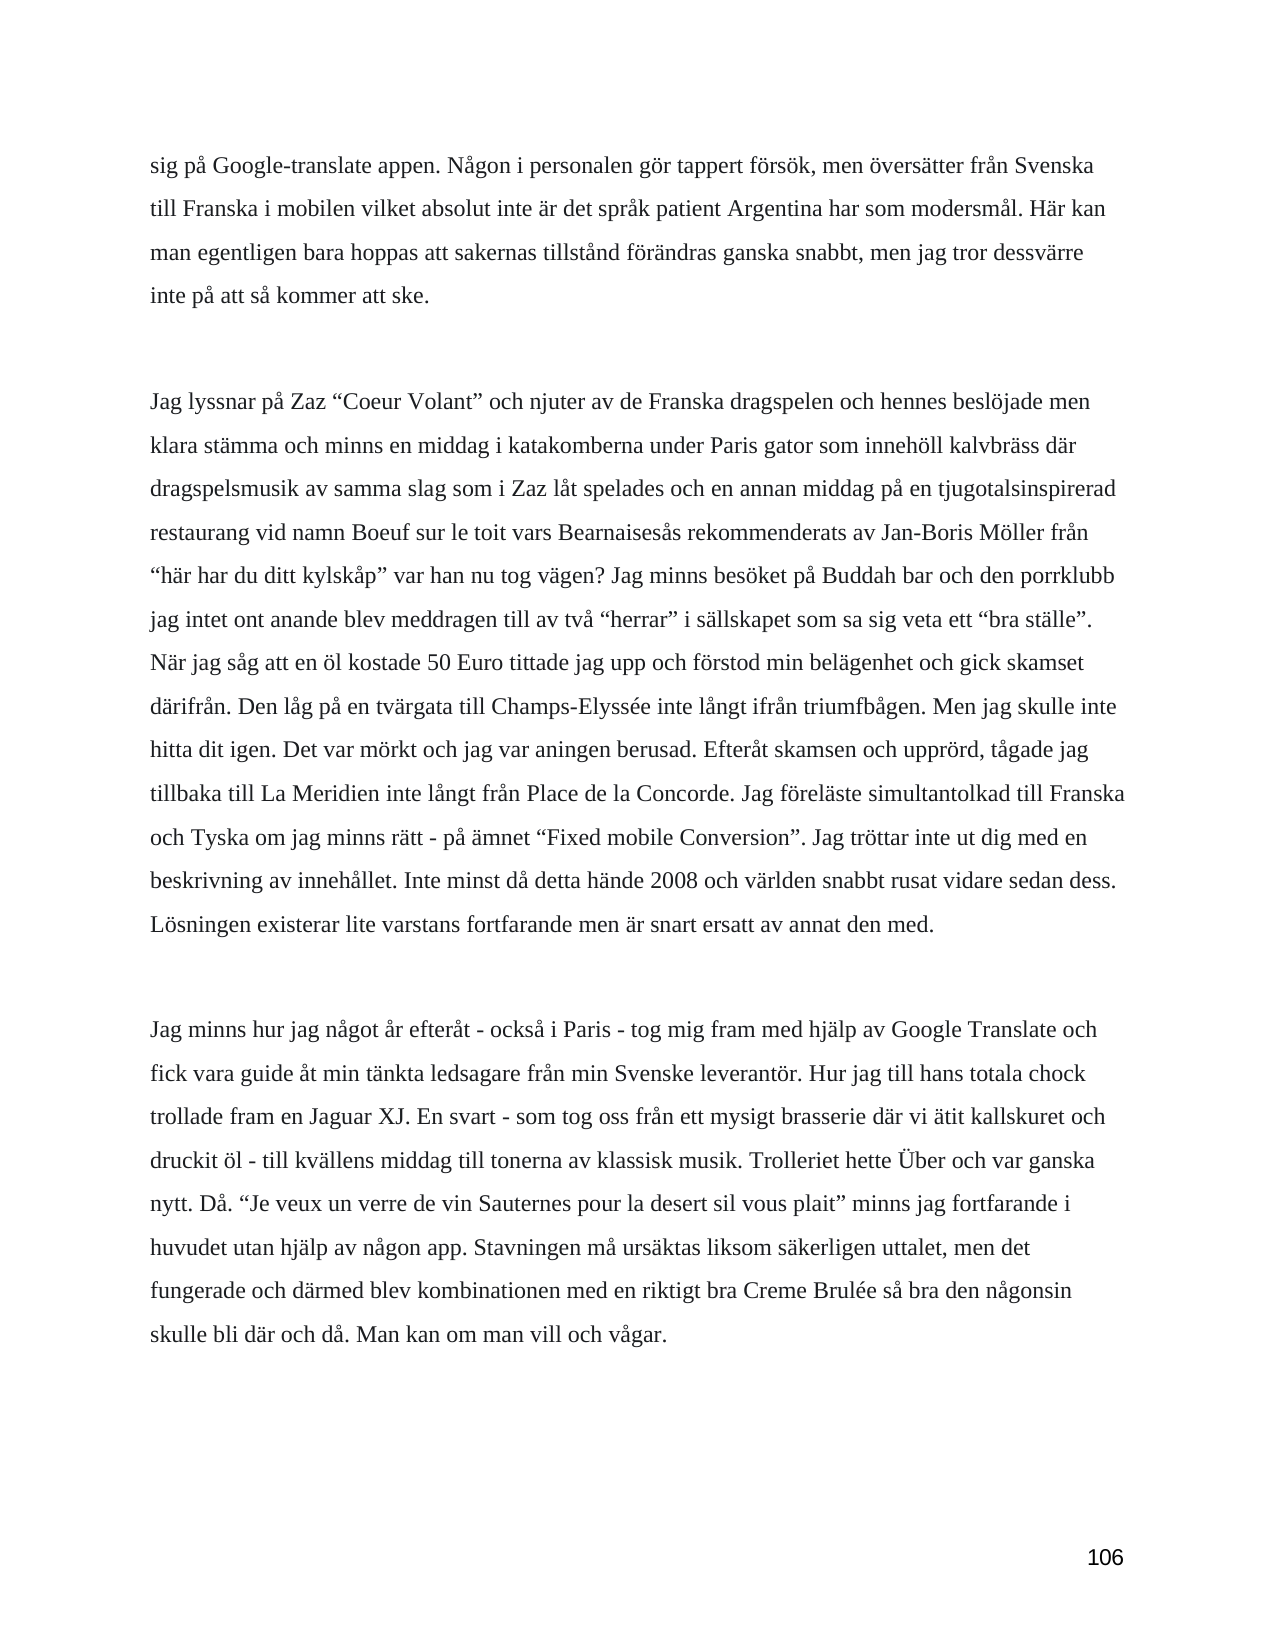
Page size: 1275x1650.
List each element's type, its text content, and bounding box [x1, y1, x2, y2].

text När jag såg att en öl kostade 50 Euro tittade jag upp och förstod min belägenhet och gick skamset därifrån. Den låg på en tvärgata till Champs-Elyssée inte långt ifrån triumfbågen. Men jag skulle inte hitta dit igen. Det var mörkt och jag var aningen berusad. Efteråt skamsen och upprörd, tågade jag tillbaka till La Meridien inte långt från Place de la Concorde. Jag föreläste simultantolkad till Franska och Tyska om jag minns rätt - på ämnet “Fixed mobile Conversion”. Jag tröttar inte ut dig med en beskrivning av innehållet. Inte minst då detta hände 2008 och världen snabbt rusat vidare sedan dess. Lösningen existerar lite varstans fortfarande men är snart ersatt av annat den med. [150, 648, 1139, 937]
text sig på Google-translate appen. Någon i personalen gör tappert försök, men översätter från Svenska till Franska i mobilen vilket absolut inte är det språk patient Argentina har som modersmål. Här kan man egentligen bara hoppas att sakernas tillstånd förändras ganska snabbt, men jag tror dessvärre inte på att så kommer att ske. [150, 151, 1124, 309]
text Jag minns hur jag något år efteråt - också i Paris - tog mig fram med hjälp av Google Translate och fick vara guide åt min tänkta ledsagare från min Svenske leverantör. Hur jag till hans totala chock trollade fram en Jaguar XJ. En svart - som tog oss från ett mysigt brasserie där vi ätit kallskuret och druckit öl - till kvällens middag till tonerna av klassisk musik. Trolleriet hette Über och var ganska nytt. Då. “Je veux un verre de vin Sauternes pour la desert sil vous plait” minns jag fortfarande i huvudet utan hjälp av någon app. Stavningen må ursäktas liksom säkerligen uttalet, men det fungerade och därmed blev kombinationen med en riktigt bra Creme Brulée så bra den någonsin skulle bli där och då. Man kan om man vill och vågar. [150, 1015, 1120, 1347]
text Jag lyssnar på Zaz “Coeur Volant” och njuter av de Franska dragspelen och hennes beslöjade men klara stämma och minns en middag i katakomberna under Paris gator som innehöll kalvbräss där dragspelsmusik av samma slag som i Zaz låt spelades och en annan middag på en tjugotalsinspirerad restaurang vid namn Boeuf sur le toit vars Bearnaisesås rekommenderats av Jan-Boris Möller från “här har du ditt kylskåp” var han nu tog vägen? Jag minns besöket på Buddah bar och den porrklubb jag intet ont anande blev meddragen till av två “herrar” i sällskapet som sa sig veta ett “bra ställe”. [150, 387, 1120, 632]
